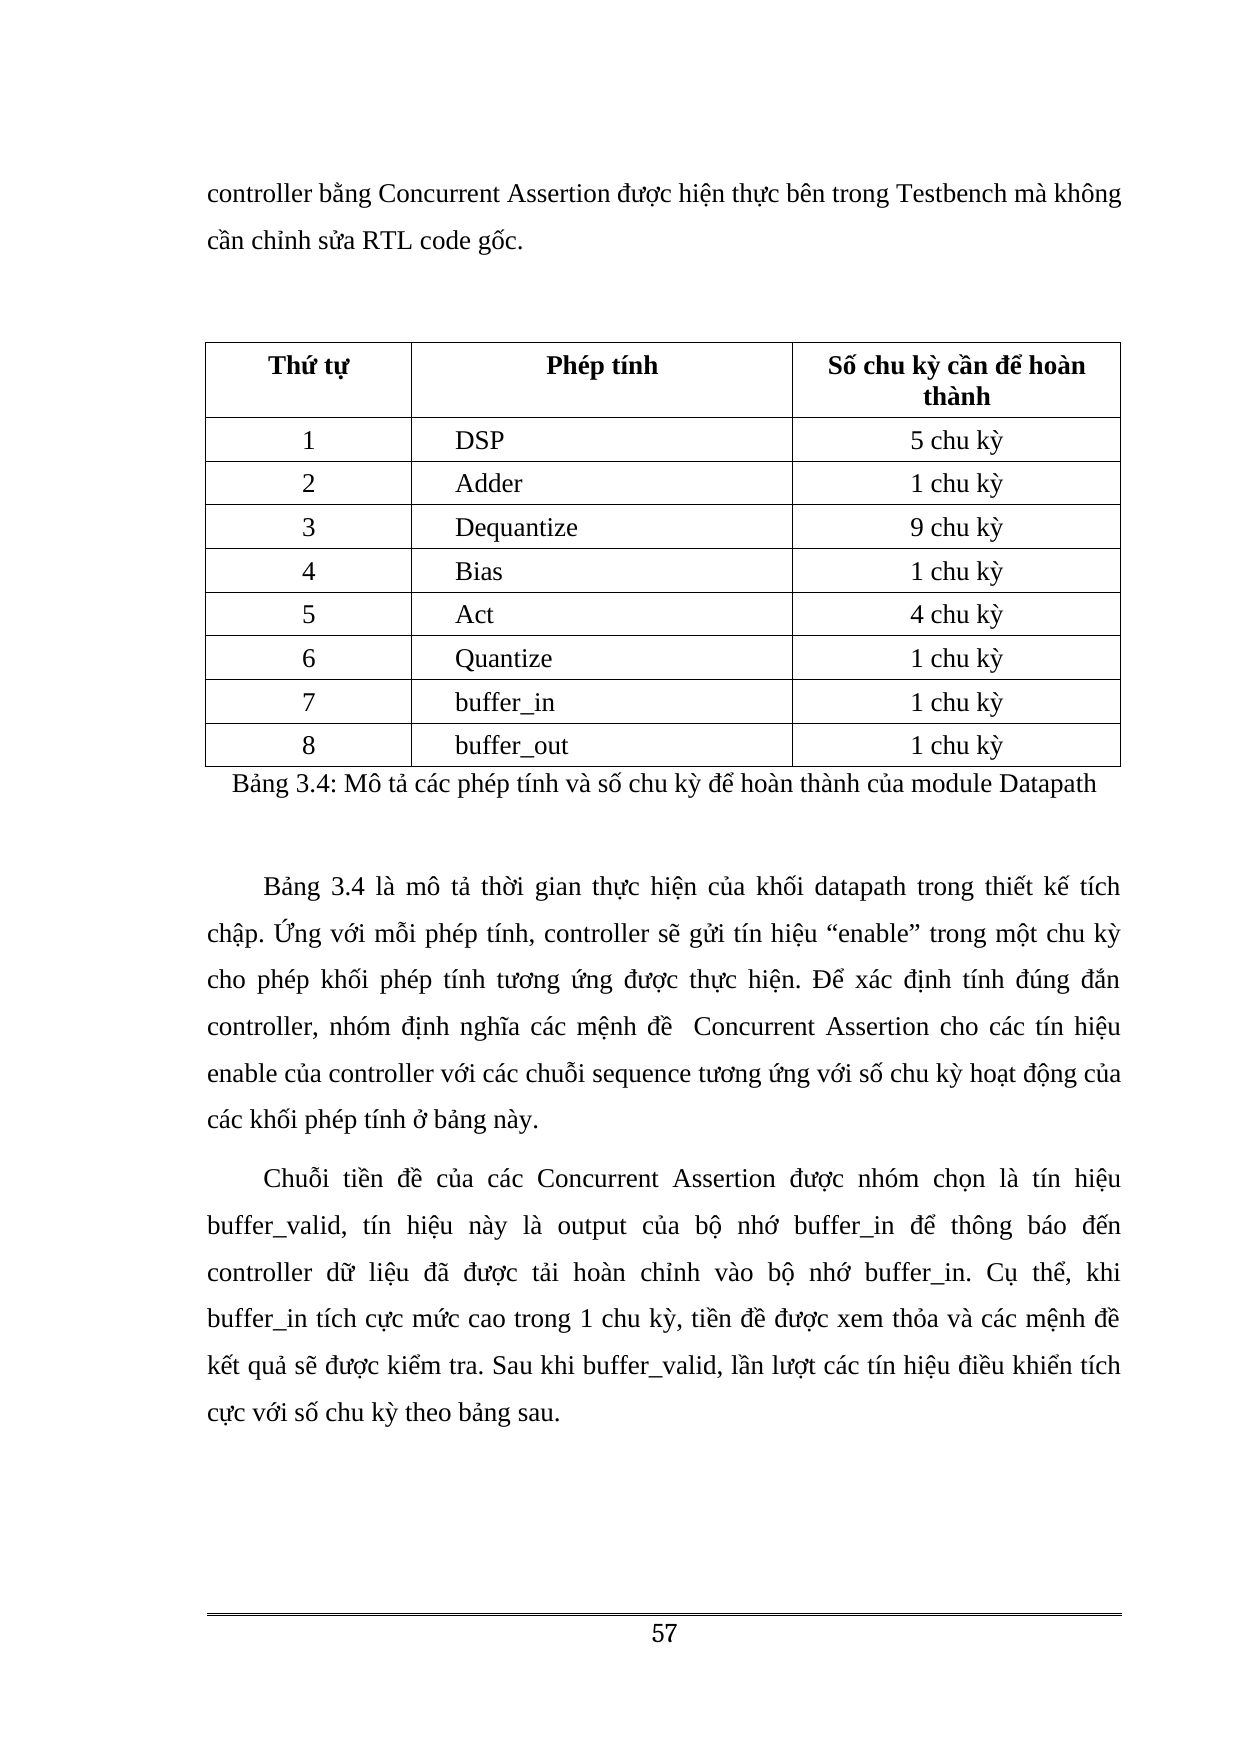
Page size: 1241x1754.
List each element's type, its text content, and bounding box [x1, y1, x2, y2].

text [207, 177, 1122, 255]
table_header Phép tính [412, 343, 792, 417]
table_cell 7 [206, 680, 411, 722]
table_cell 1 chu kỳ [793, 636, 1120, 679]
table_cell 8 [206, 724, 411, 766]
table_cell 9 chu kỳ [793, 505, 1120, 548]
table_cell 1 [206, 418, 411, 461]
table_cell buffer_out [412, 724, 792, 766]
table_cell DSP [412, 418, 792, 461]
table_cell 2 [206, 462, 411, 504]
table_cell 3 [206, 505, 411, 548]
table_cell Quantize [412, 636, 792, 679]
table_header Số chu kỳ cần để hoàn thành [793, 343, 1120, 417]
table_cell 1 chu kỳ [793, 680, 1120, 722]
text Chuỗi tiền đề của các Concurrent Assertion được nhóm chọn là tín hiệu buffer_valid, tín hiệu này là output của bộ nhớ buffer_in để thông báo đến controller dữ liệu đã được tải hoàn chỉnh vào bộ nhớ buffer_in. Cụ thể, khi buffer_in tích cực mức cao trong 1 chu kỳ, tiền đề được xem thỏa và các mệnh đề kết quả sẽ được kiểm tra. Sau khi buffer_valid, lần lượt các tín hiệu điều khiển tích cực với số chu kỳ theo bảng sau. [207, 1162, 1122, 1427]
table_cell Bias [412, 549, 792, 592]
table_cell 5 [206, 593, 411, 635]
table_cell buffer_in [412, 680, 792, 722]
table_cell Adder [412, 462, 792, 504]
table_cell 1 chu kỳ [793, 462, 1120, 504]
table_cell 5 chu kỳ [793, 418, 1120, 461]
table_cell 4 [206, 549, 411, 592]
table_header Thứ tự [206, 343, 411, 417]
table_cell 1 chu kỳ [793, 724, 1120, 766]
table_cell 4 chu kỳ [793, 593, 1120, 635]
table_cell Act [412, 593, 792, 635]
table_cell 6 [206, 636, 411, 679]
table_cell Dequantize [412, 505, 792, 548]
table_cell 1 chu kỳ [793, 549, 1120, 592]
